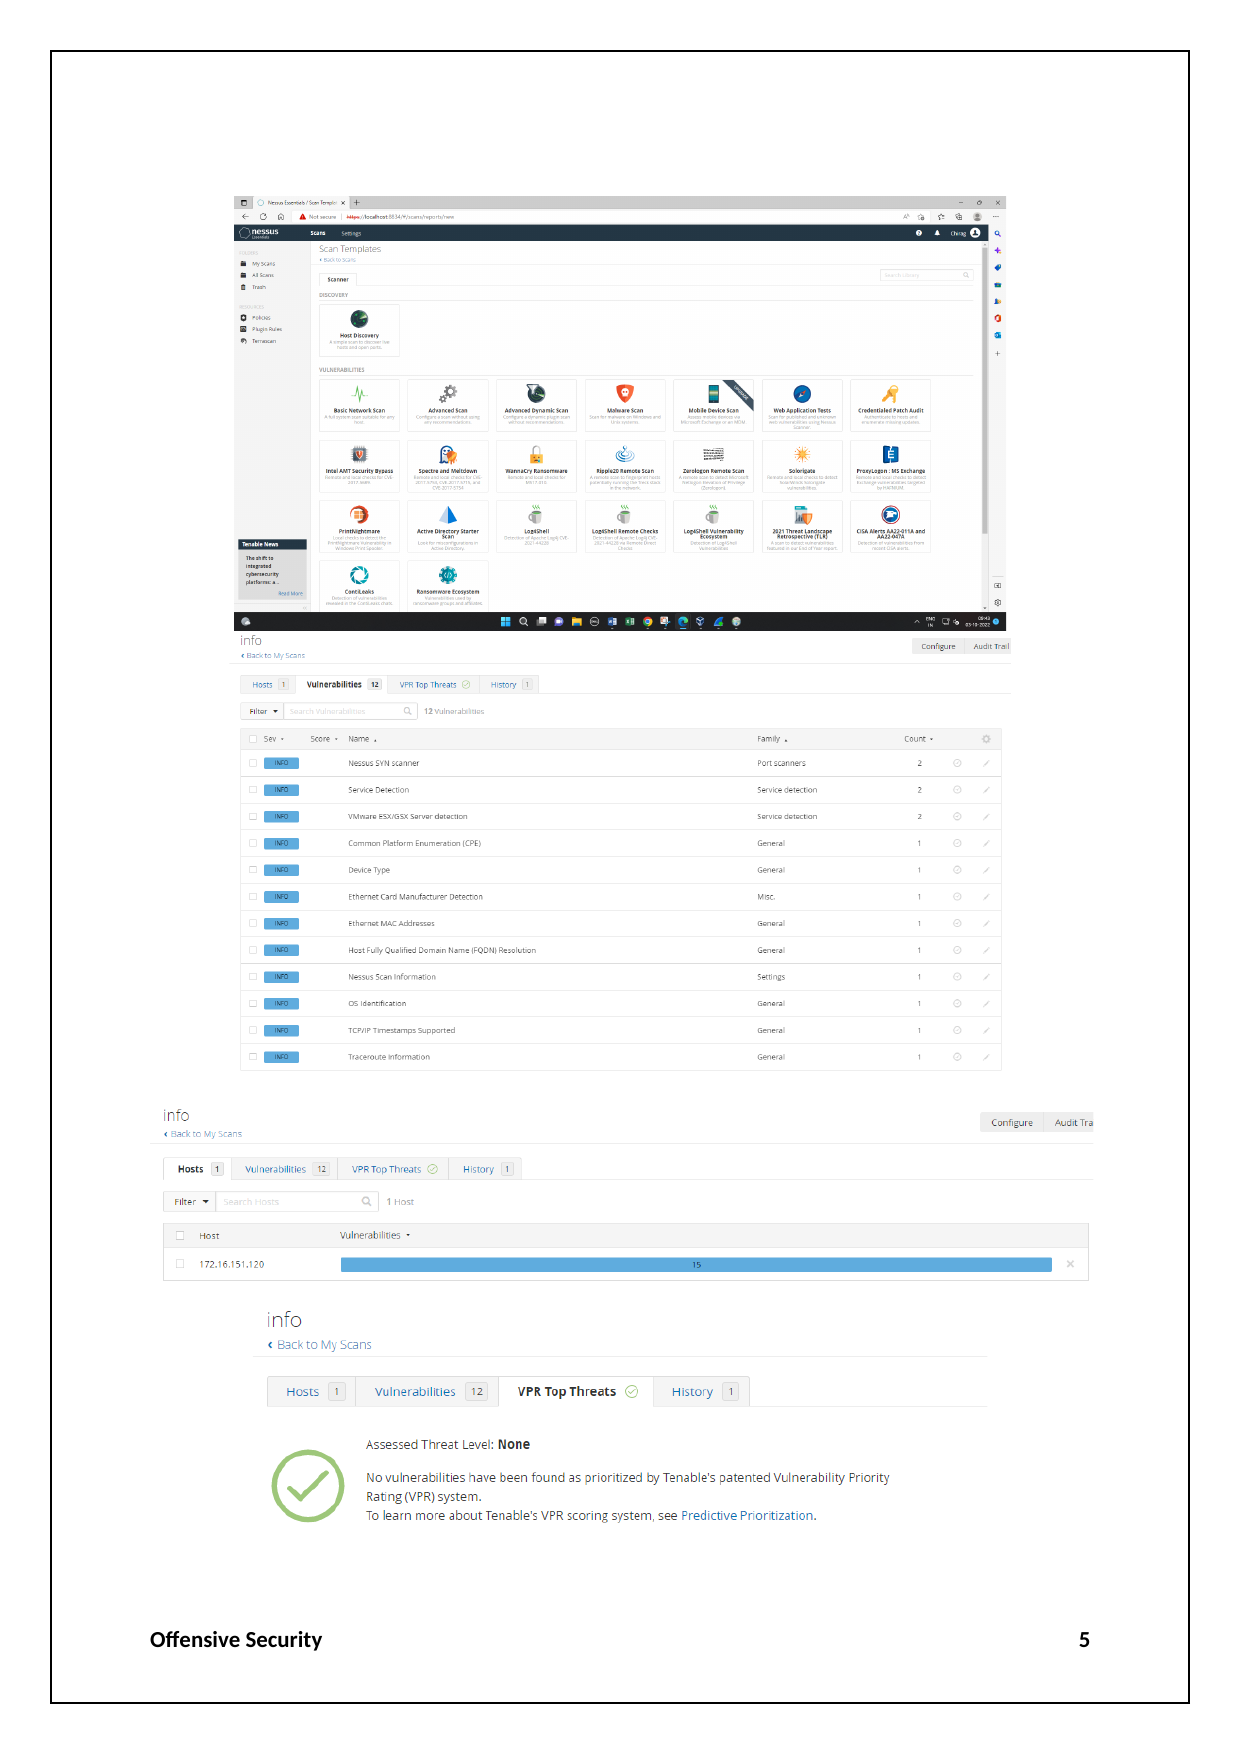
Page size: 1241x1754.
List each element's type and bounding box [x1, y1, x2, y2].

picture [234, 196, 1007, 631]
picture [150, 1107, 1094, 1289]
picture [229, 633, 1011, 1089]
picture [252, 1307, 988, 1572]
